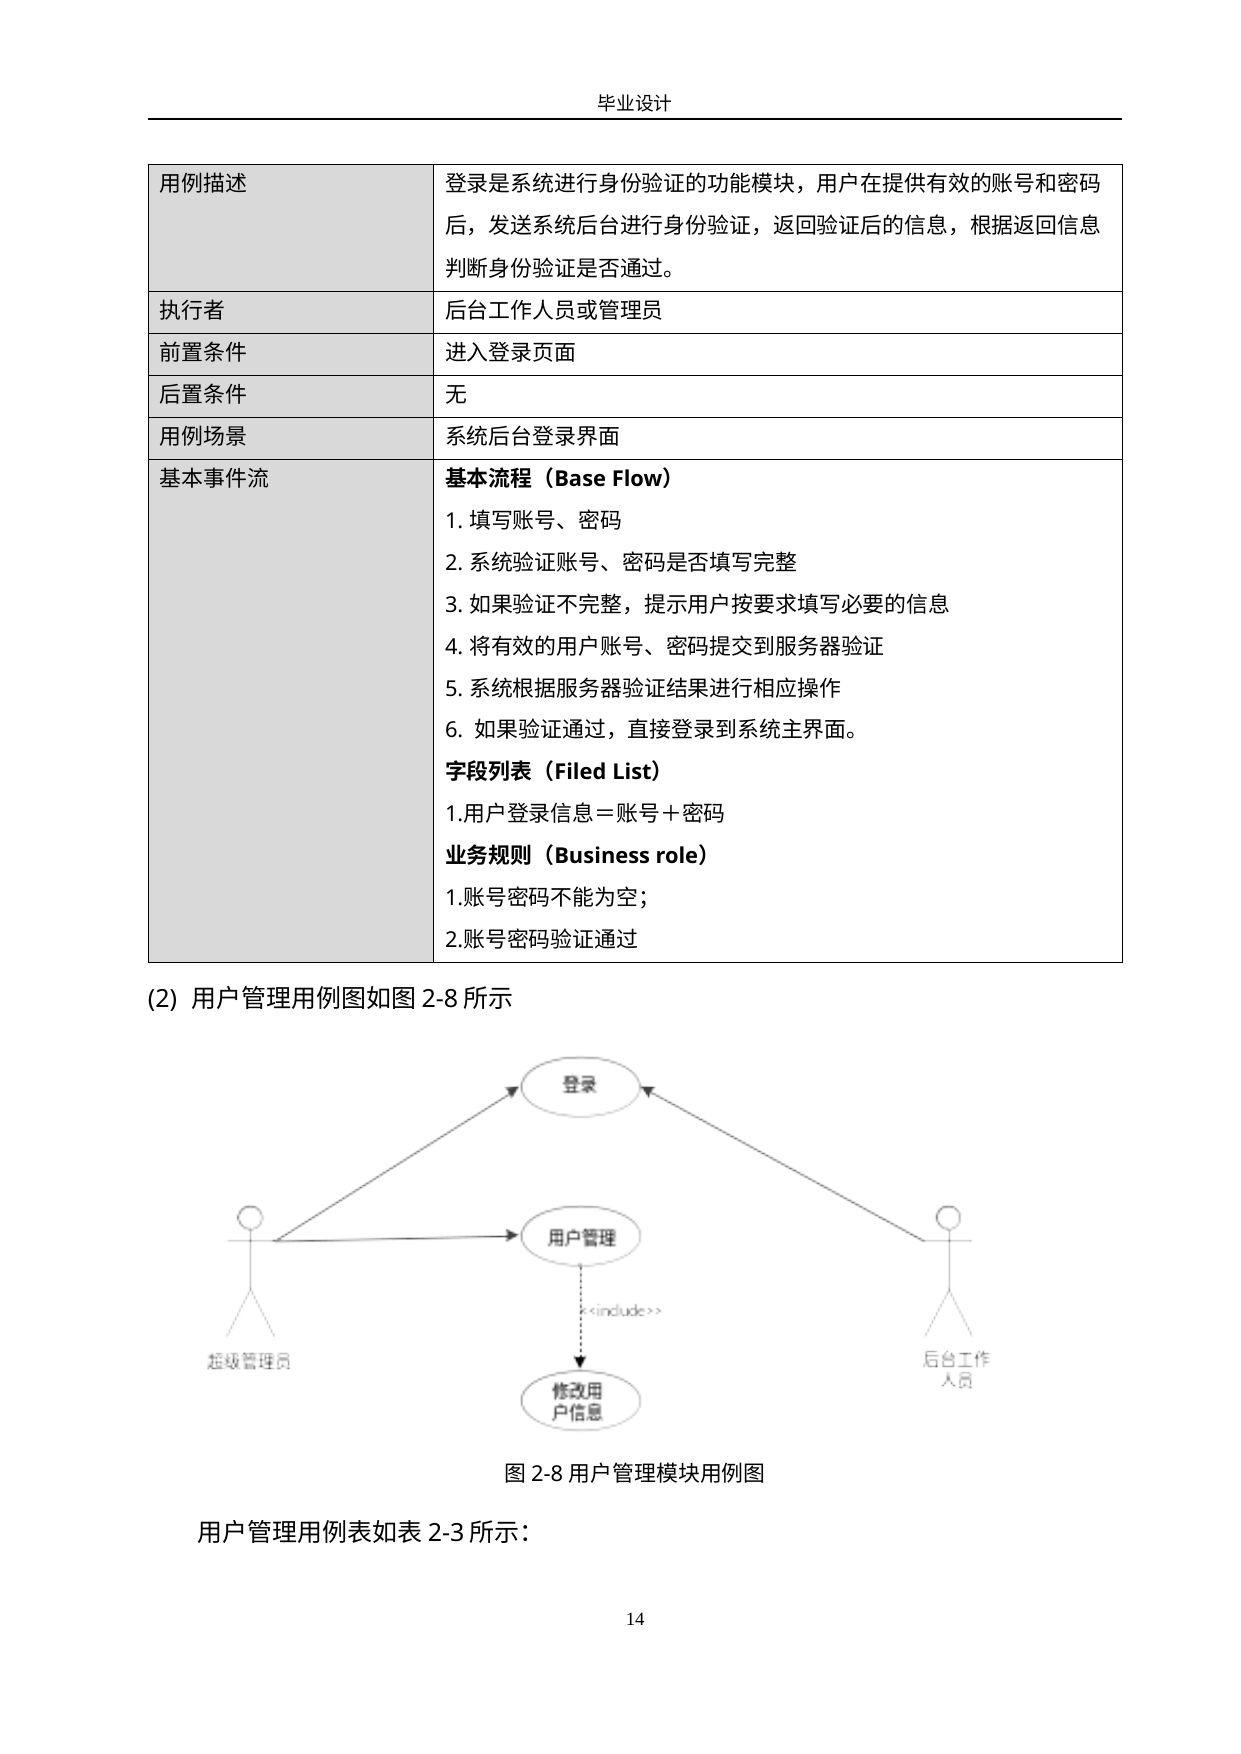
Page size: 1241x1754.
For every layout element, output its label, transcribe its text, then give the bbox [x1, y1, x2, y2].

table_cell 无 [434, 376, 1122, 417]
table_cell 后台工作人员或管理员 [434, 292, 1122, 333]
table_cell 前置条件 [149, 334, 433, 375]
table_cell 执行者 [149, 292, 433, 333]
text 图2-8 用户管理模块用例图 [148, 1454, 1122, 1488]
table_cell 系统后台登录界面 [434, 418, 1122, 459]
table_cell 用例描述 [149, 165, 433, 291]
text 用户管理用例表如表2-3所示： [148, 1496, 1122, 1564]
table_cell 用例场景 [149, 418, 433, 459]
table_cell 基本事件流 [149, 460, 433, 962]
table_cell 基本流程（Base Flow） 1. 填写账号、密码 2. 系统验证账号、密码是否填写完整 3. 如果验证不完整，提示用户按要求填写必要的信息 4. 将有效的用户账号、密码提交到服务器验证 5. 系统根据服务器验证结果进行相应操作 6. 如果验证通过，直接登录到系统主界面。 字段列表（Filed List） 1.用户登录信息＝账号＋密码 业务规则（Business role） 1.账号密码不能为空； 2.账号密码验证通过 [434, 460, 1122, 962]
table_cell 登录是系统进行身份验证的功能模块，用户在提供有效的账号和密码后，发送系统后台进行身份验证，返回验证后的信息，根据返回信息判断身份验证是否通过。 [434, 165, 1122, 291]
table_cell 后置条件 [149, 376, 433, 417]
subtitle 用户管理用例图如图2-8所示 [148, 963, 1122, 1031]
table_cell 进入登录页面 [434, 334, 1122, 375]
